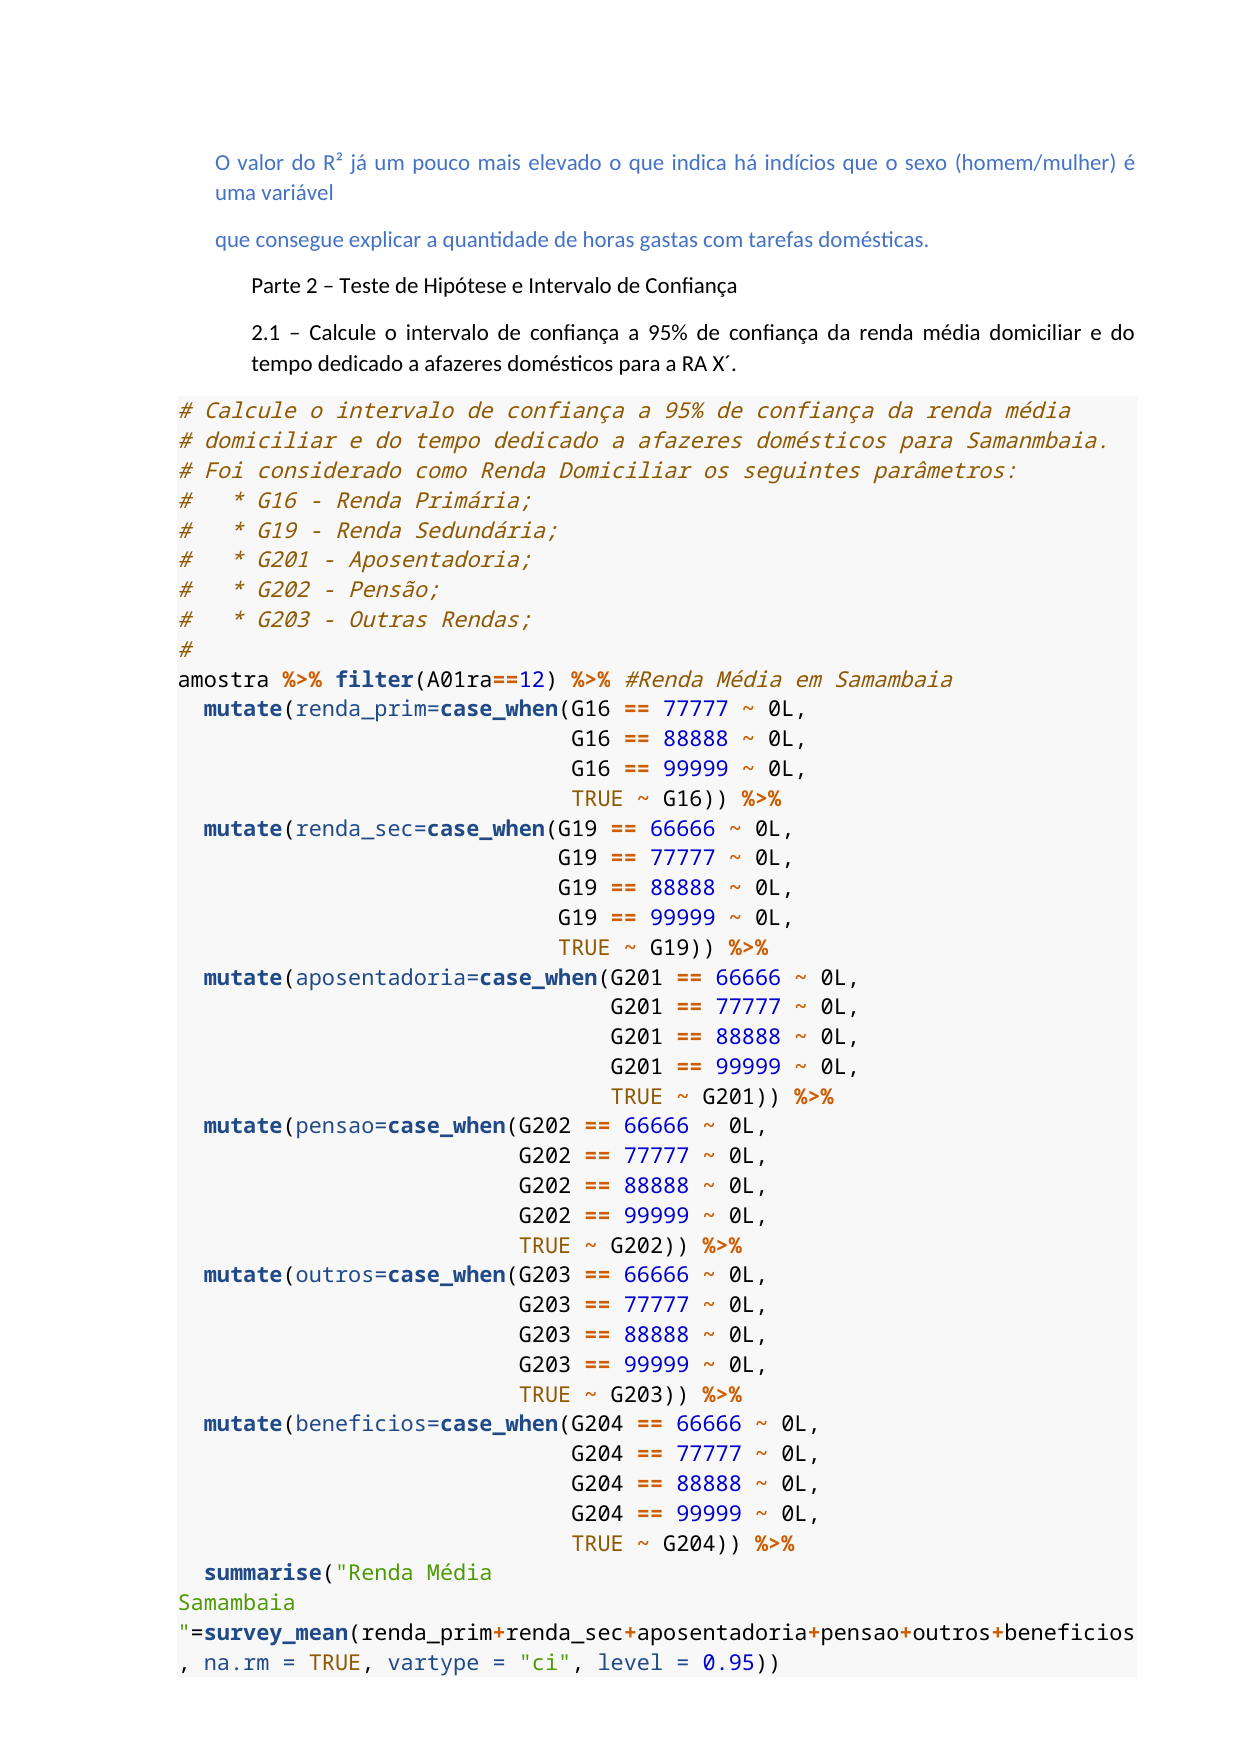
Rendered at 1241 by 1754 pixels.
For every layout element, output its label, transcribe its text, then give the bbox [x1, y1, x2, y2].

text que consegue explicar a quantidade de horas gastas com tarefas domésticas. [215, 225, 1137, 253]
text O valor do R² já um pouco mais elevado o que indica há indícios que o sexo (homem/mulher) é uma variável [215, 148, 1137, 206]
text Parte 2 – Teste de Hipótese e Intervalo de Confiança [251, 272, 1137, 299]
text # Calcule o intervalo de confiança a 95% de confiança da renda média # domiciliar e do tempo dedicado a afazeres domésticos para Samanmbaia. # Foi considerado como Renda Domiciliar os seguintes parâmetros: # * G16 - Renda Primária; # * G19 - Renda Sedundária; # * G201 - Aposentadoria; # * G202 - Pensão; # * G203 - Outras Rendas; # amostra %>% filter(A01ra==12) %>% #Renda Média em Samambaia mutate(renda_prim=case_when(G16 == 77777 ~ 0L, G16 == 88888 ~ 0L, G16 == 99999 ~ 0L, TRUE ~ G16)) %>% mutate(renda_sec=case_when(G19 == 66666 ~ 0L, G19 == 77777 ~ 0L, G19 == 88888 ~ 0L, G19 == 99999 ~ 0L, TRUE ~ G19)) %>% mutate(aposentadoria=case_when(G201 == 66666 ~ 0L, G201 == 77777 ~ 0L, G201 == 88888 ~ 0L, G201 == 99999 ~ 0L, TRUE ~ G201)) %>% mutate(pensao=case_when(G202 == 66666 ~ 0L, G202 == 77777 ~ 0L, G202 == 88888 ~ 0L, G202 == 99999 ~ 0L, TRUE ~ G202)) %>% mutate(outros=case_when(G203 == 66666 ~ 0L, G203 == 77777 ~ 0L, G203 == 88888 ~ 0L, G203 == 99999 ~ 0L, TRUE ~ G203)) %>% mutate(beneficios=case_when(G204 == 66666 ~ 0L, G204 == 77777 ~ 0L, G204 == 88888 ~ 0L, G204 == 99999 ~ 0L, TRUE ~ G204)) %>% summarise("Renda Média Samambaia"=survey_mean(renda_prim+renda_sec+aposentadoria+pensao+outros+beneficios, na.rm = TRUE, vartype = "ci", level = 0.95)) [177, 396, 1137, 1677]
text 2.1 – Calcule o intervalo de confiança a 95% de confiança da renda média domiciliar e do tempo dedicado a afazeres domésticos para a RA X´. [251, 318, 1137, 377]
